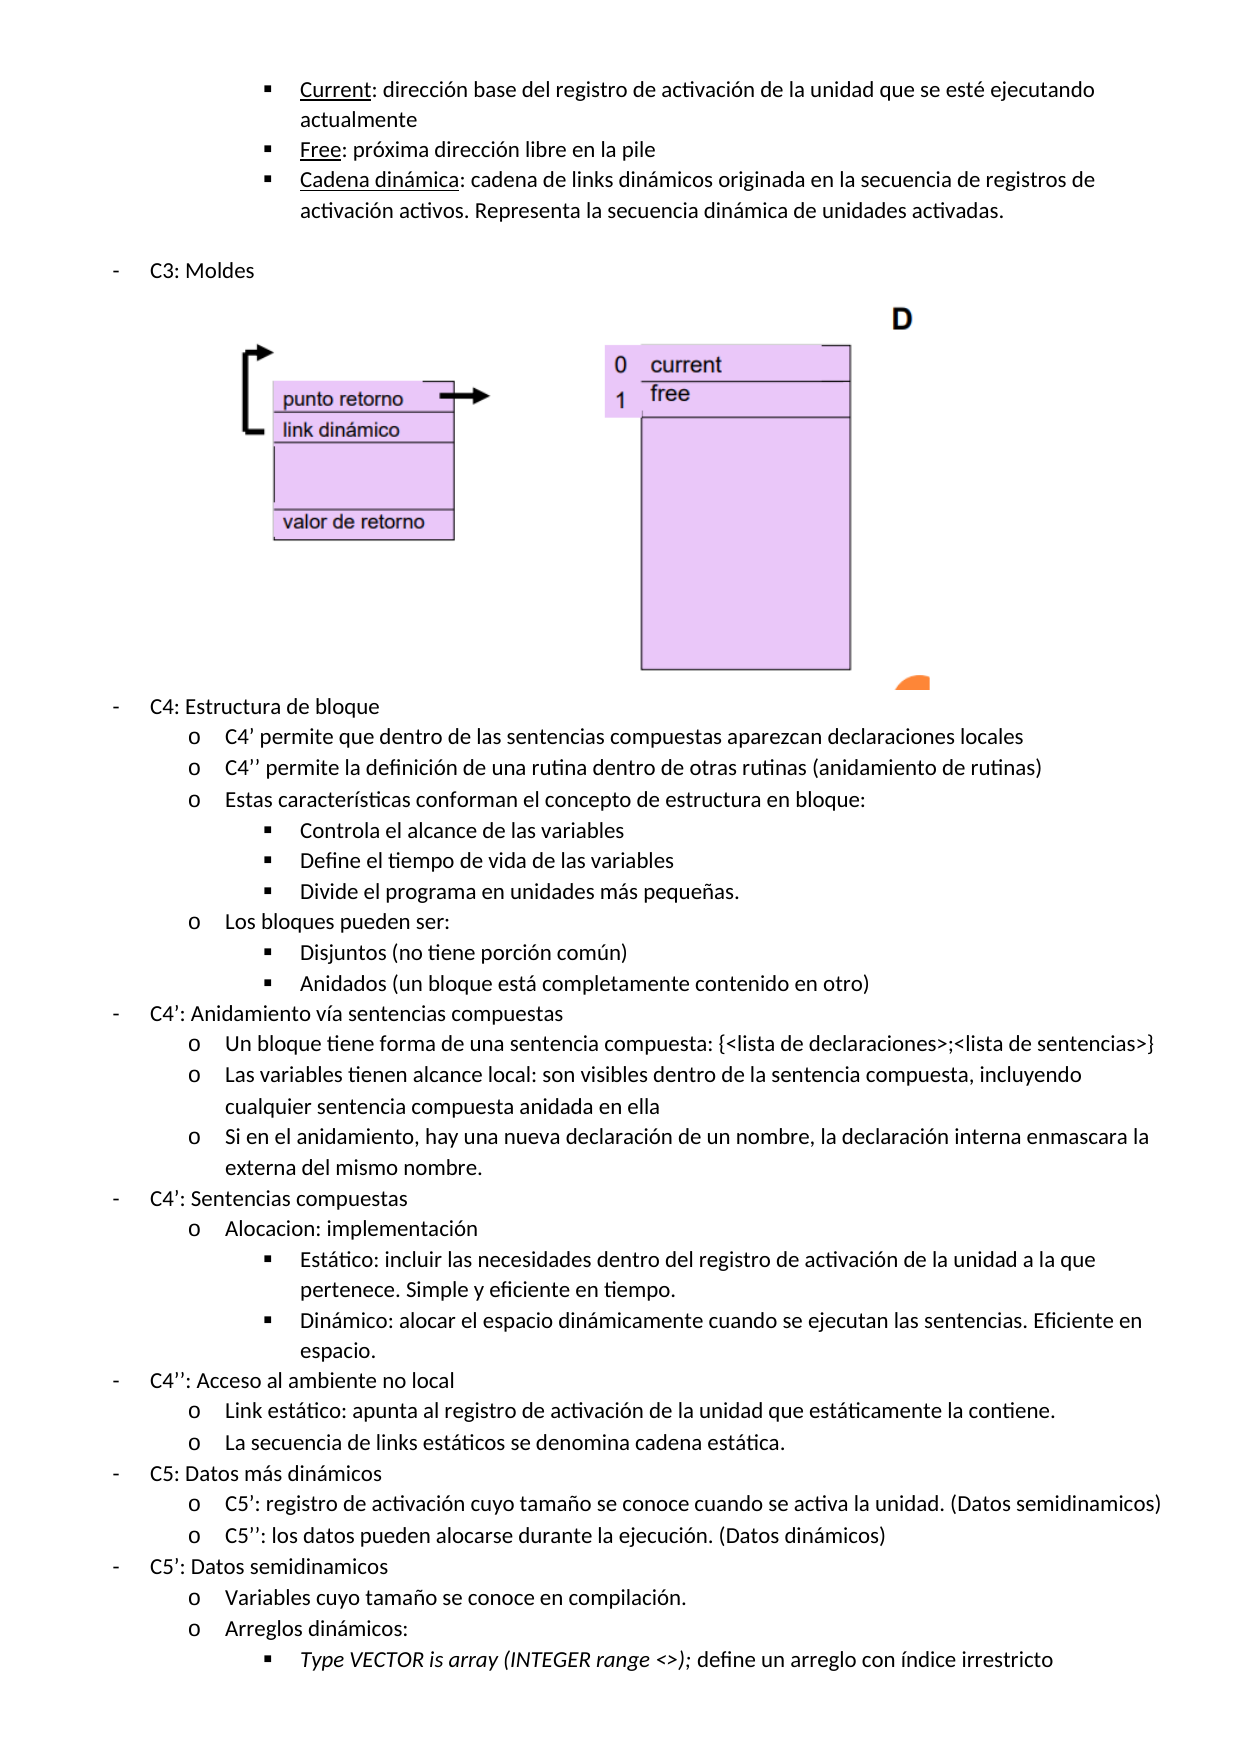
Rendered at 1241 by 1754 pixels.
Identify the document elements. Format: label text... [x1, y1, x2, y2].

list Si en el anidamiento, hay una nueva declaración de un nombre, la declaración interna enmascara la externa del mismo nombre. [187, 1122, 1165, 1181]
list C4’: Sentencias compuestas [112, 1184, 1165, 1212]
list Alocacion: implementación [187, 1214, 1165, 1243]
picture [225, 286, 930, 690]
list Variables cuyo tamaño se conoce en compilación. [187, 1583, 1165, 1612]
list Estas características conforman el concepto de estructura en bloque: [187, 785, 1165, 814]
list C4’’: Acceso al ambiente no local [112, 1366, 1165, 1394]
list Estático: incluir las necesidades dentro del registro de activación de la unidad a la que pertenece. Simple y eficiente en tiempo. [262, 1245, 1165, 1303]
list Anidados (un bloque está completamente contenido en otro) [262, 969, 1165, 997]
list Divide el programa en unidades más pequeñas. [262, 877, 1165, 905]
list C4: Estructura de bloque [112, 692, 1165, 720]
list Arreglos dinámicos: [187, 1614, 1165, 1643]
list C5’: Datos semidinamicos [112, 1552, 1165, 1580]
list Dinámico: alocar el espacio dinámicamente cuando se ejecutan las sentencias. Eficiente en espacio. [262, 1306, 1165, 1364]
list Un bloque tiene forma de una sentencia compuesta: {<lista de declaraciones>;<lista de sentencias>} [187, 1029, 1165, 1058]
list C4’: Anidamiento vía sentencias compuestas [112, 999, 1165, 1027]
list Free: próxima dirección libre en la pile [262, 135, 1165, 163]
list C5: Datos más dinámicos [112, 1459, 1165, 1487]
list Las variables tienen alcance local: son visibles dentro de la sentencia compuesta, incluyendo cualquier sentencia compuesta anidada en ella [187, 1061, 1165, 1120]
list C4’ permite que dentro de las sentencias compuestas aparezcan declaraciones locales [187, 722, 1165, 751]
list Current: dirección base del registro de activación de la unidad que se esté ejecutando actualmente [262, 75, 1165, 133]
list Cadena dinámica: cadena de links dinámicos originada en la secuencia de registros de activación activos. Representa la secuencia dinámica de unidades activadas. [262, 166, 1165, 224]
list La secuencia de links estáticos se denomina cadena estática. [187, 1428, 1165, 1457]
list Los bloques pueden ser: [187, 907, 1165, 936]
list Controla el alcance de las variables [262, 816, 1165, 844]
list C5’: registro de activación cuyo tamaño se conoce cuando se activa la unidad. (Datos semidinamicos) [187, 1489, 1165, 1519]
list Disjuntos (no tiene porción común) [262, 938, 1165, 966]
list Type VECTOR is array (INTEGER range <>); define un arreglo con índice irrestricto [262, 1646, 1165, 1673]
list C4’’ permite la definición de una rutina dentro de otras rutinas (anidamiento de rutinas) [187, 753, 1165, 783]
list Define el tiempo de vida de las variables [262, 847, 1165, 874]
list C5’’: los datos pueden alocarse durante la ejecución. (Datos dinámicos) [187, 1521, 1165, 1550]
list C3: Moldes [112, 256, 1165, 284]
list Link estático: apunta al registro de activación de la unidad que estáticamente la contiene. [187, 1396, 1165, 1426]
